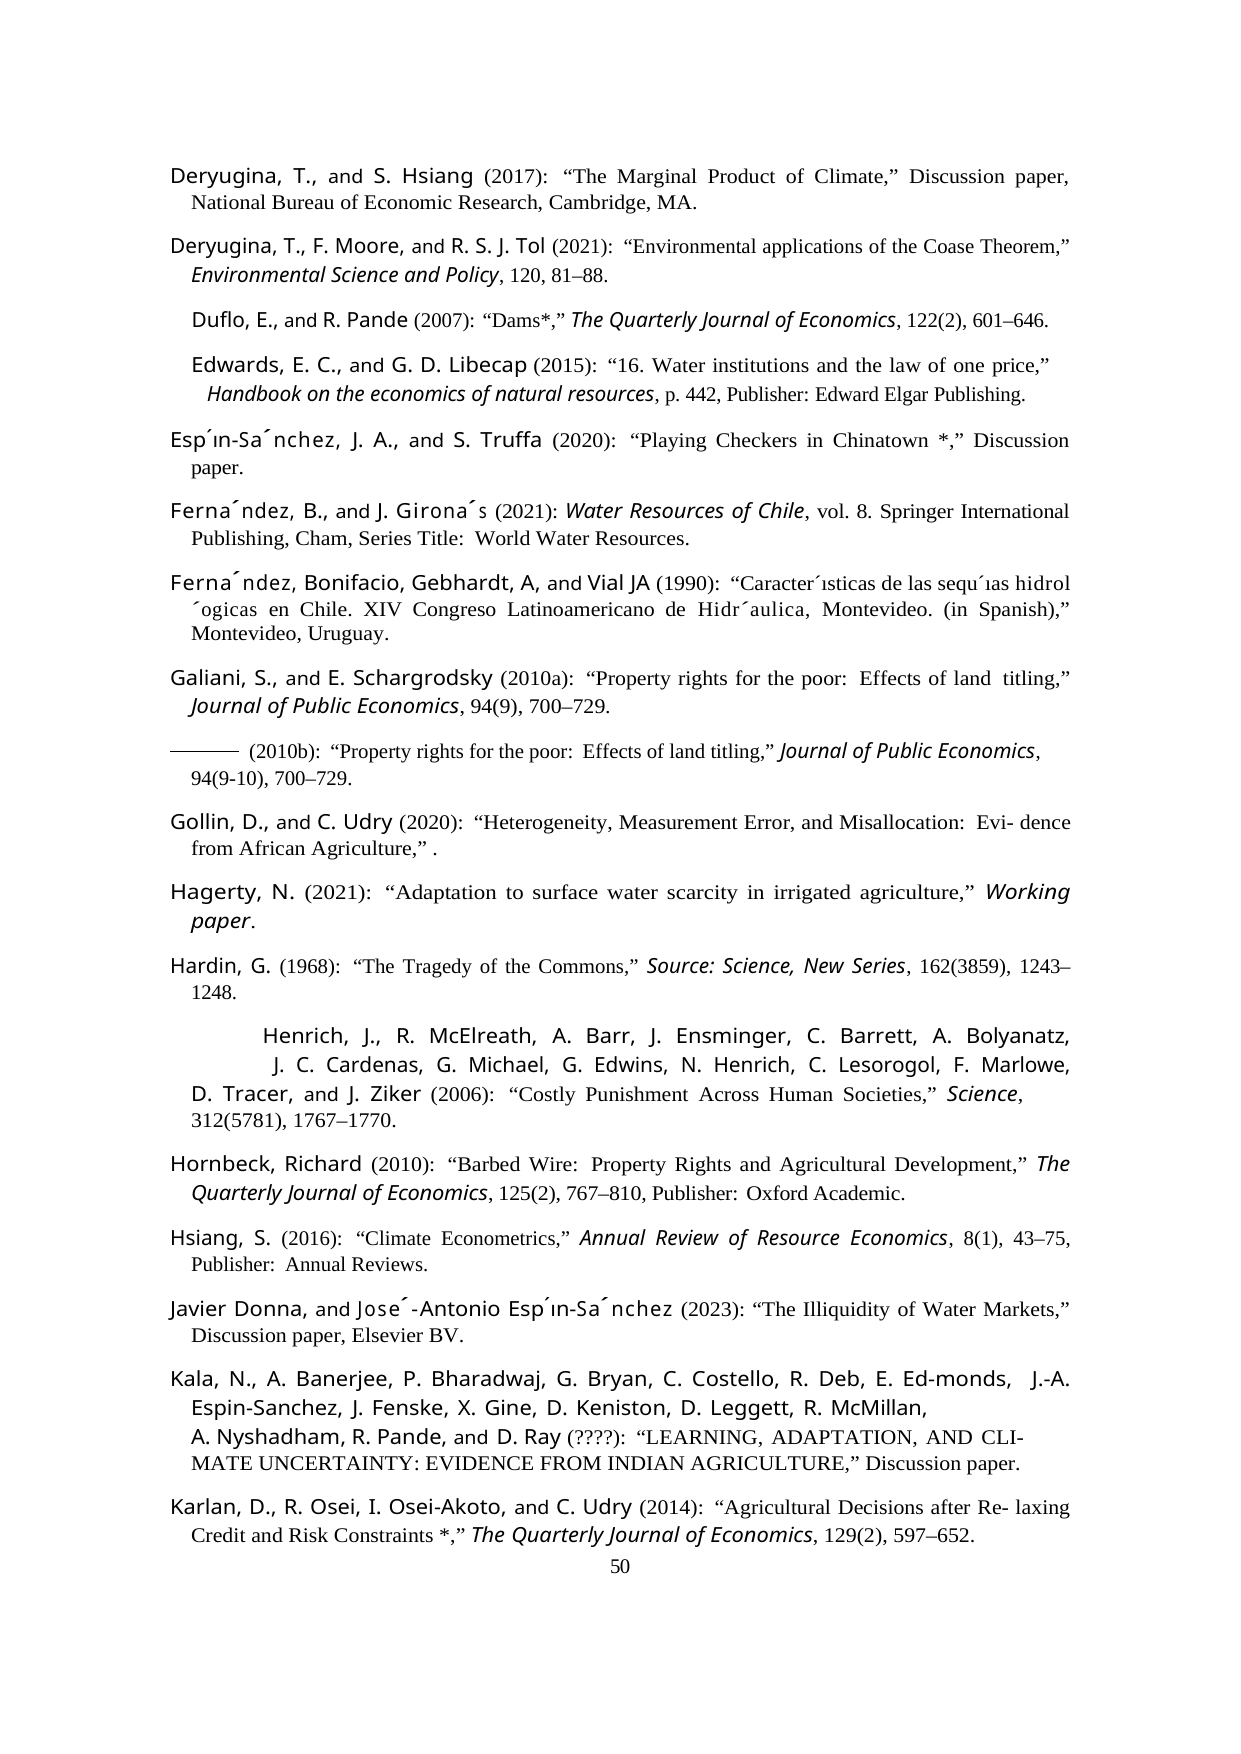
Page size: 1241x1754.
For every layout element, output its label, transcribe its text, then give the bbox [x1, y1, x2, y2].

text Hagerty, N. (2021): “Adaptation to surface water scarcity in irrigated agriculture,” Working paper. [170, 877, 1070, 934]
text Handbook on the economics of natural resources, p. 442, Publisher: Edward Elgar Publishing. [163, 379, 1069, 408]
text Esp´ın-Sa´nchez, J. A., and S. Truffa (2020): “Playing Checkers in Chinatown *,” Discussion paper. [170, 423, 1070, 479]
text D. Tracer, and J. Ziker (2006): “Costly Punishment Across Human Societies,” Science, 312(5781), 1767–1770. [191, 1079, 1070, 1132]
text Deryugina, T., F. Moore, and R. S. J. Tol (2021): “Environmental applications of the Coase Theorem,” Environmental Science and Policy, 120, 81–88. [170, 231, 1071, 288]
text Gollin, D., and C. Udry (2020): “Heterogeneity, Measurement Error, and Misallocation: Evi- dence from African Agriculture,” . [170, 807, 1071, 860]
text Hardin, G. (1968): “The Tragedy of the Commons,” Source: Science, New Series, 162(3859), 1243–1248. [170, 951, 1071, 1004]
text Duflo, E., and R. Pande (2007): “Dams*,” The Quarterly Journal of Economics, 122(2), 601–646. [170, 305, 1071, 333]
text Hsiang, S. (2016): “Climate Econometrics,” Annual Review of Resource Economics, 8(1), 43–75, Publisher: Annual Reviews. [170, 1223, 1071, 1276]
text (2010b): “Property rights for the poor: Effects of land titling,” Journal of Public Economics, 94(9-10), 700–729. [191, 737, 1070, 790]
text Deryugina, T., and S. Hsiang (2017): “The Marginal Product of Climate,” Discussion paper, National Bureau of Economic Research, Cambridge, MA. [170, 161, 1071, 214]
text Ferna´ndez, Bonifacio, Gebhardt, A, and Vial JA (1990): “Caracter´ısticas de las sequ´ıas hidrol´ogicas en Chile. XIV Congreso Latinoamericano de Hidr´aulica, Montevideo. (in Spanish),” Montevideo, Uruguay. [170, 565, 1071, 645]
text J. C. Cardenas, G. Michael, G. Edwins, N. Henrich, C. Lesorogol, F. Marlowe, [160, 1050, 1070, 1079]
text Hornbeck, Richard (2010): “Barbed Wire: Property Rights and Agricultural Development,” The Quarterly Journal of Economics, 125(2), 767–810, Publisher: Oxford Academic. [170, 1149, 1070, 1206]
text Galiani, S., and E. Schargrodsky (2010a): “Property rights for the poor: Effects of land titling,” Journal of Public Economics, 94(9), 700–729. [170, 663, 1071, 720]
text Edwards, E. C., and G. D. Libecap (2015): “16. Water institutions and the law of one price,” [170, 350, 1070, 379]
text Ferna´ndez, B., and J. Girona´s (2021): Water Resources of Chile, vol. 8. Springer International Publishing, Cham, Series Title: World Water Resources. [170, 494, 1071, 550]
text A. Nyshadham, R. Pande, and D. Ray (????): “LEARNING, ADAPTATION, AND CLI- MATE UNCERTAINTY: EVIDENCE FROM INDIAN AGRICULTURE,” Discussion paper. [191, 1422, 1070, 1475]
text Kala, N., A. Banerjee, P. Bharadwaj, G. Bryan, C. Costello, R. Deb, E. Ed-monds, J.-A. Espin-Sanchez, J. Fenske, X. Gine, D. Keniston, D. Leggett, R. McMillan, [170, 1364, 1070, 1422]
text Karlan, D., R. Osei, I. Osei-Akoto, and C. Udry (2014): “Agricultural Decisions after Re- laxing Credit and Risk Constraints *,” The Quarterly Journal of Economics, 129(2), 597–652. [170, 1492, 1071, 1549]
text Javier Donna, and Jose´-Antonio Esp´ın-Sa´nchez (2023): “The Illiquidity of Water Markets,” Discussion paper, Elsevier BV. [170, 1291, 1071, 1347]
text Henrich, J., R. McElreath, A. Barr, J. Ensminger, C. Barrett, A. Bolyanatz, [160, 1021, 1070, 1050]
